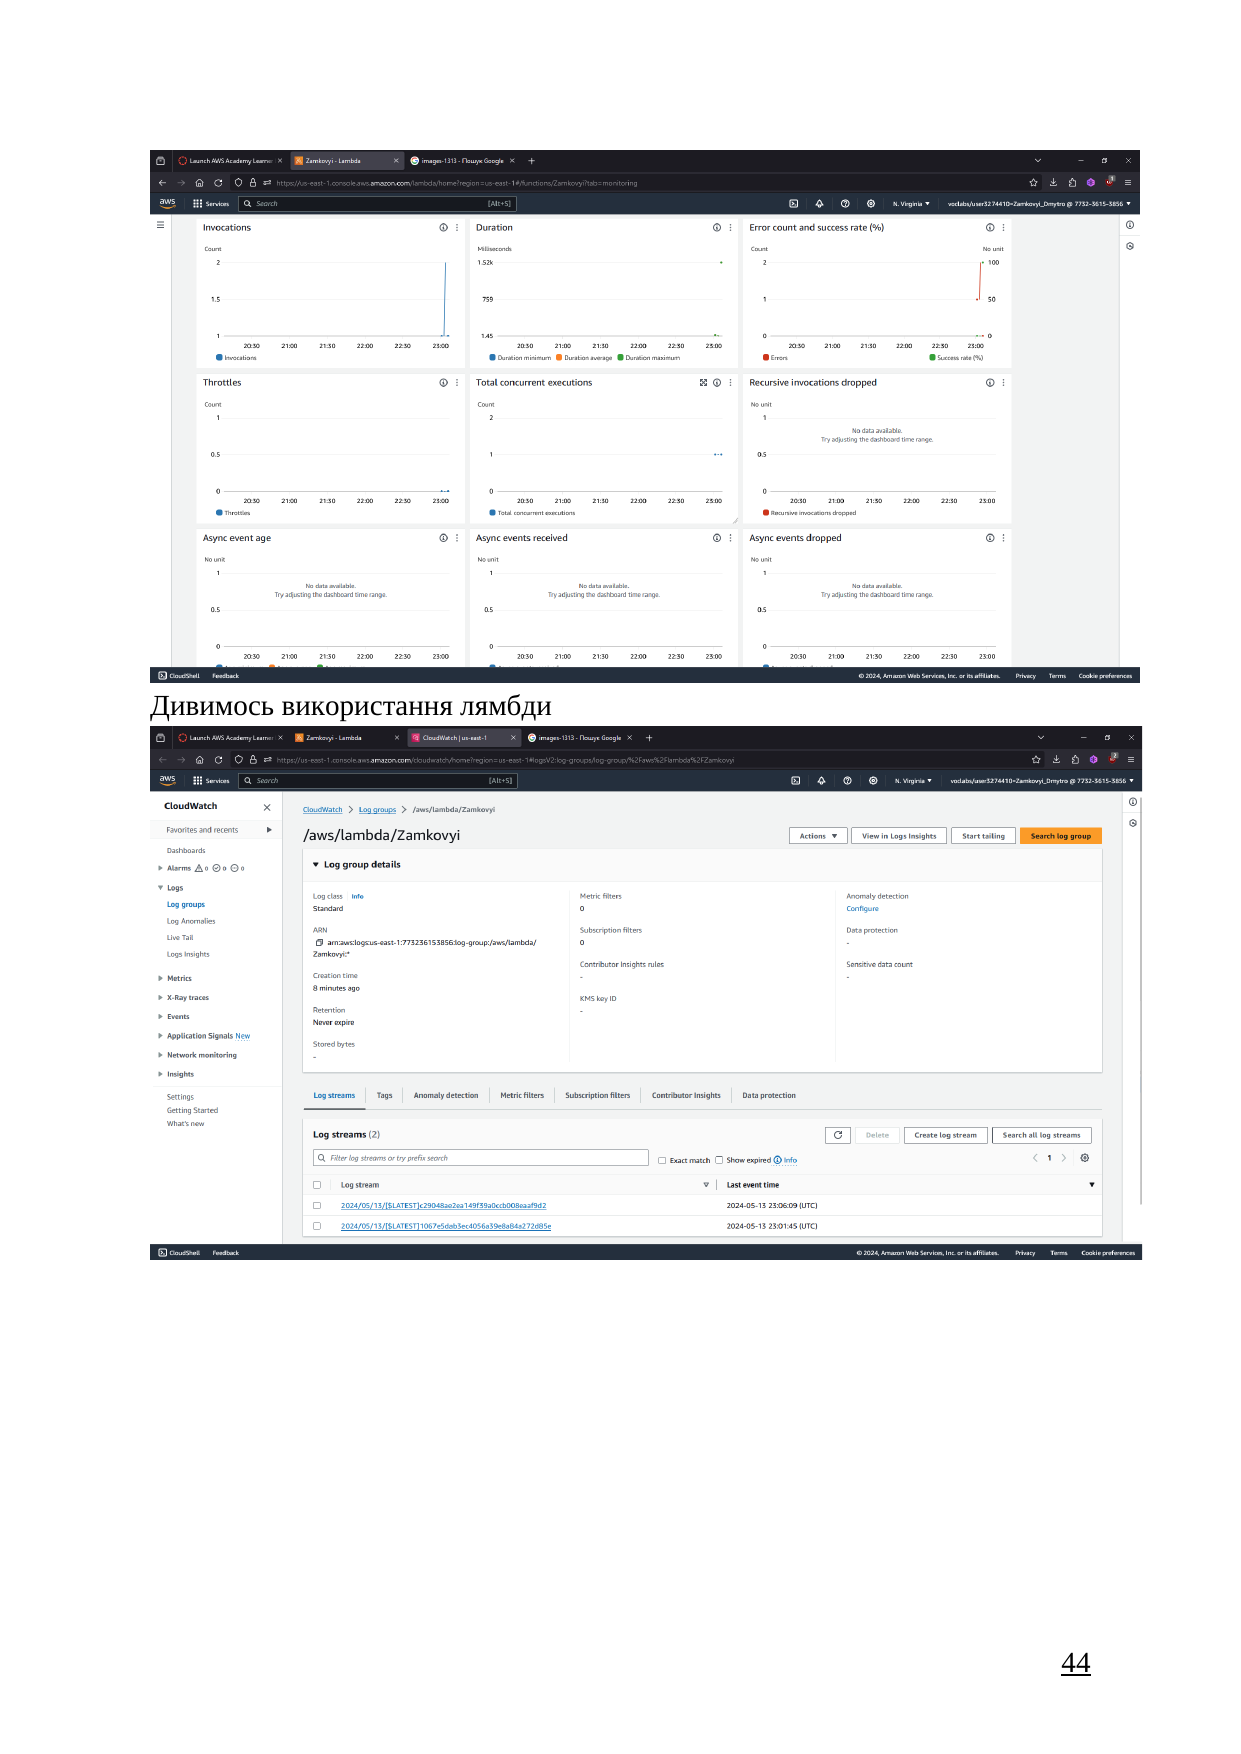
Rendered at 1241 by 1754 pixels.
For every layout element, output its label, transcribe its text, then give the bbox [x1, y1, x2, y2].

text Дивимось використання лямбди [150, 688, 1090, 721]
picture [150, 150, 1140, 683]
picture [150, 726, 1143, 1260]
